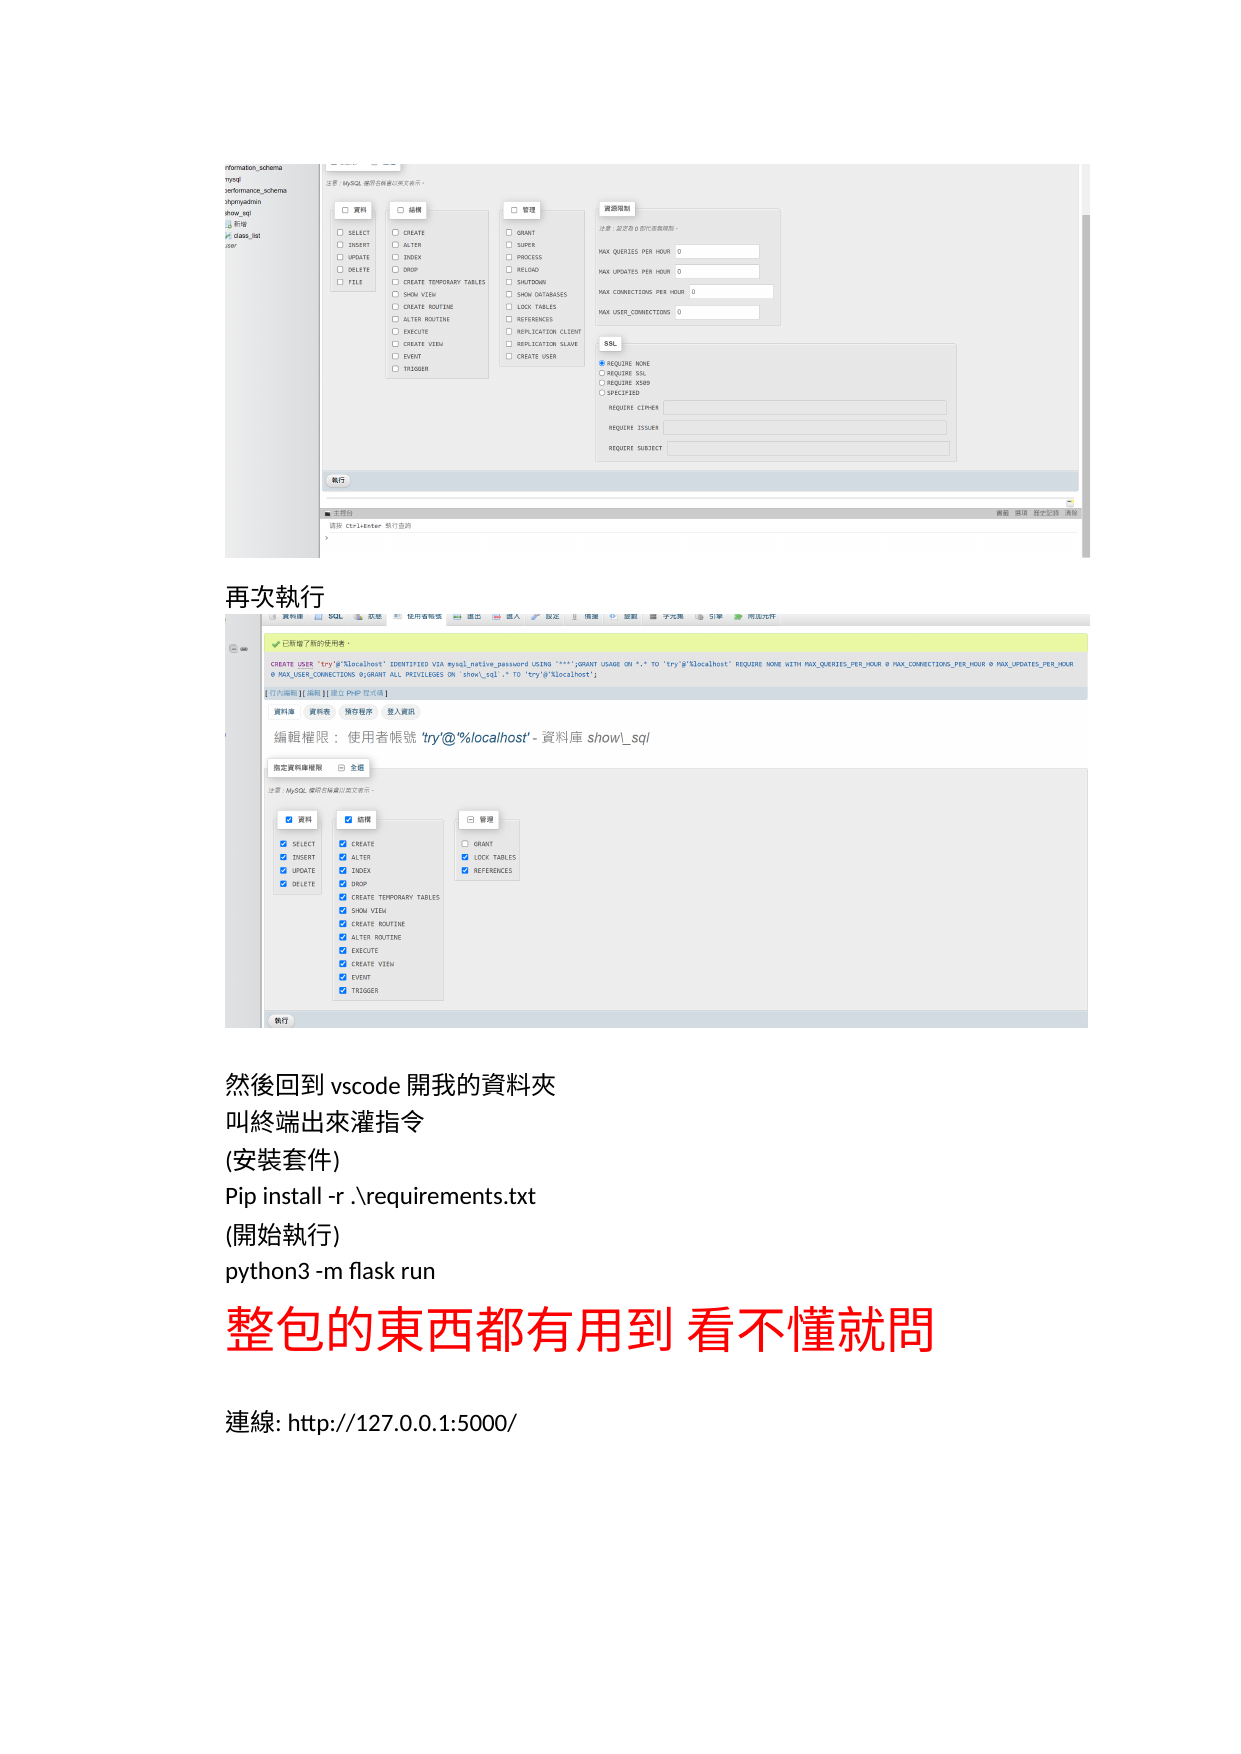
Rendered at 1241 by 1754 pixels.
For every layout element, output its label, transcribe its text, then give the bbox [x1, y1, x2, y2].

picture [225, 164, 1091, 558]
list python3 -m flask run [225, 1252, 1053, 1289]
list 然後回到 vscode 開我的資料夾 [225, 1064, 1053, 1102]
list 再次執行 [225, 577, 1053, 614]
list 連線: http://127.0.0.1:5000/ [225, 1402, 1053, 1439]
list 叫終端出來灌指令 [225, 1102, 1053, 1139]
list (開始執行) [225, 1214, 1053, 1252]
list Pip install -r .\requirements.txt [225, 1177, 1053, 1214]
list (安裝套件) [225, 1139, 1053, 1177]
list 整包的東西都有用到 看不懂就問 [225, 1289, 1053, 1364]
picture [225, 614, 1091, 1028]
